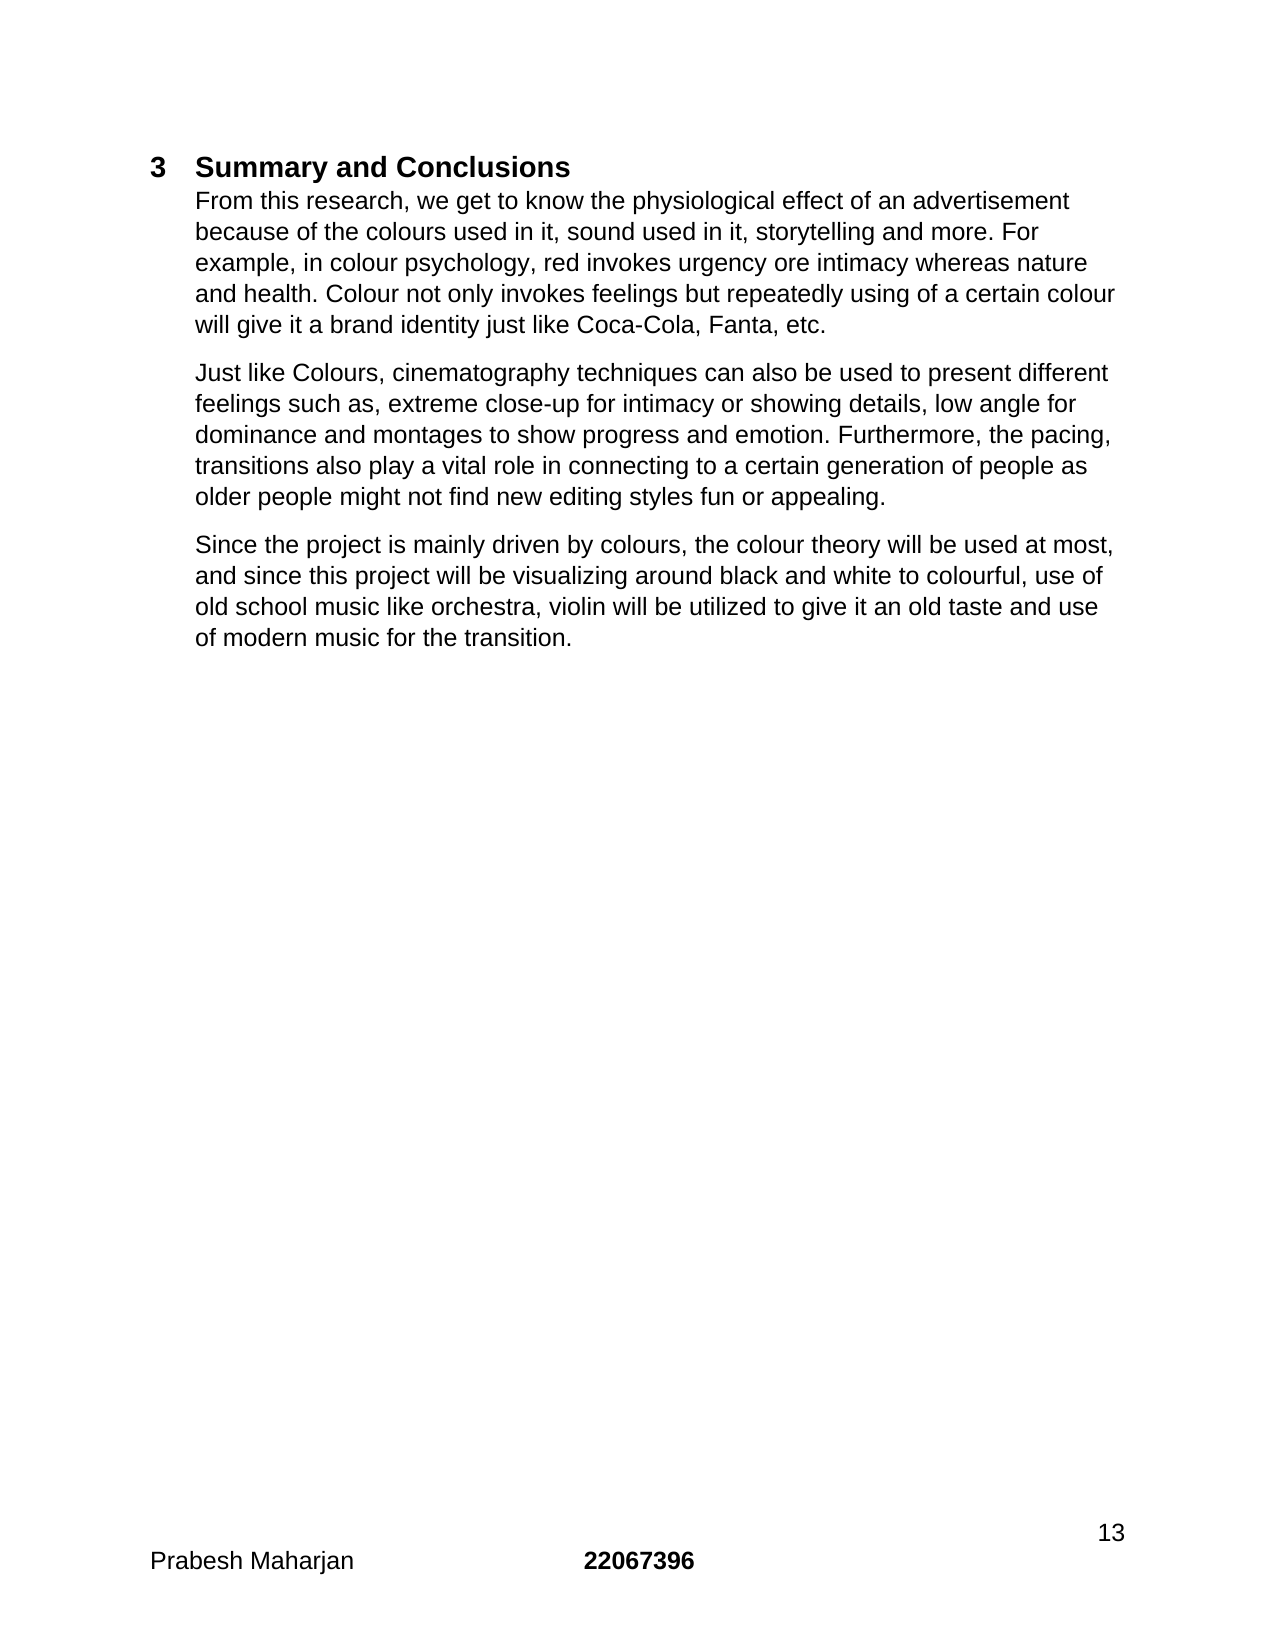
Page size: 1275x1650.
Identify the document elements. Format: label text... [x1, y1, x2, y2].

text From this research, we get to know the physiological effect of an advertisement because of the colours used in it, sound used in it, storytelling and more. For example, in colour psychology, red invokes urgency ore intimacy whereas nature and health. Colour not only invokes feelings but repeatedly using of a certain colour will give it a brand identity just like Coca-Cola, Fanta, etc. [195, 186, 1125, 339]
text Just like Colours, cinematography techniques can also be used to present different feelings such as, extreme close-up for intimacy or showing details, low angle for dominance and montages to show progress and emotion. Furthermore, the pacing, transitions also play a vital role in connecting to a certain generation of people as older people might not find new editing styles fun or appealing. [195, 358, 1125, 511]
subtitle Summary and Conclusions [150, 150, 1125, 183]
text Since the project is mainly driven by colours, the colour theory will be used at most, and since this project will be visualizing around black and white to colourful, use of old school music like orchestra, violin will be utilized to give it an old taste and use of modern music for the transition. [195, 530, 1125, 652]
